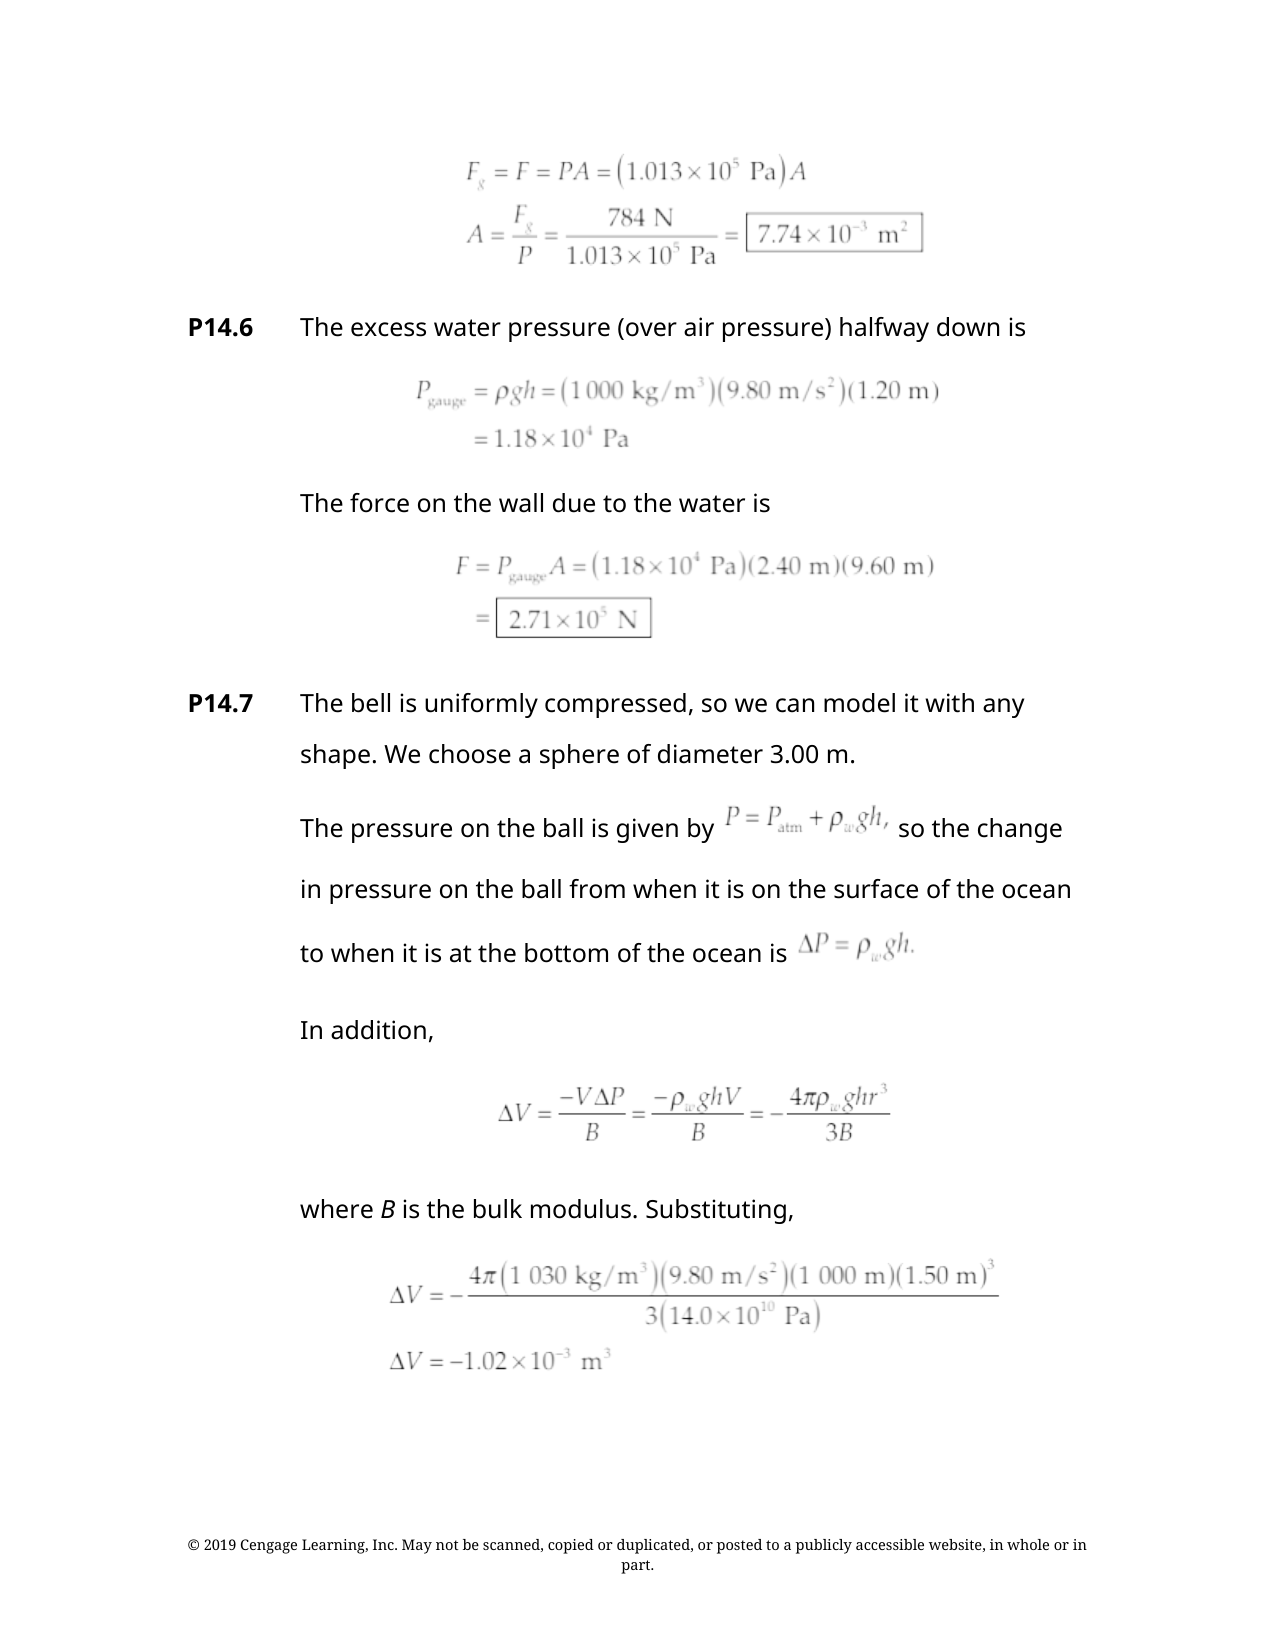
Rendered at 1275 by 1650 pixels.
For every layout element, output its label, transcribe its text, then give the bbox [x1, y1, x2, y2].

text The pressure on the ball is given by so the change in pressure on the ball from when it is on the surface of the ocean to when it is at the bottom of the ocean is [187, 801, 1087, 983]
text In addition, [187, 1013, 1087, 1047]
text P14.7 The bell is uniformly compressed, so we can model it with any shape. We choose a sphere of diameter 3.00 m. [187, 686, 1087, 771]
text The force on the wall due to the water is [187, 486, 1087, 520]
text where B is the bulk modulus. Substituting, [187, 1192, 1087, 1226]
text P14.6 The excess water pressure (over air pressure) halfway down is [187, 310, 1087, 344]
